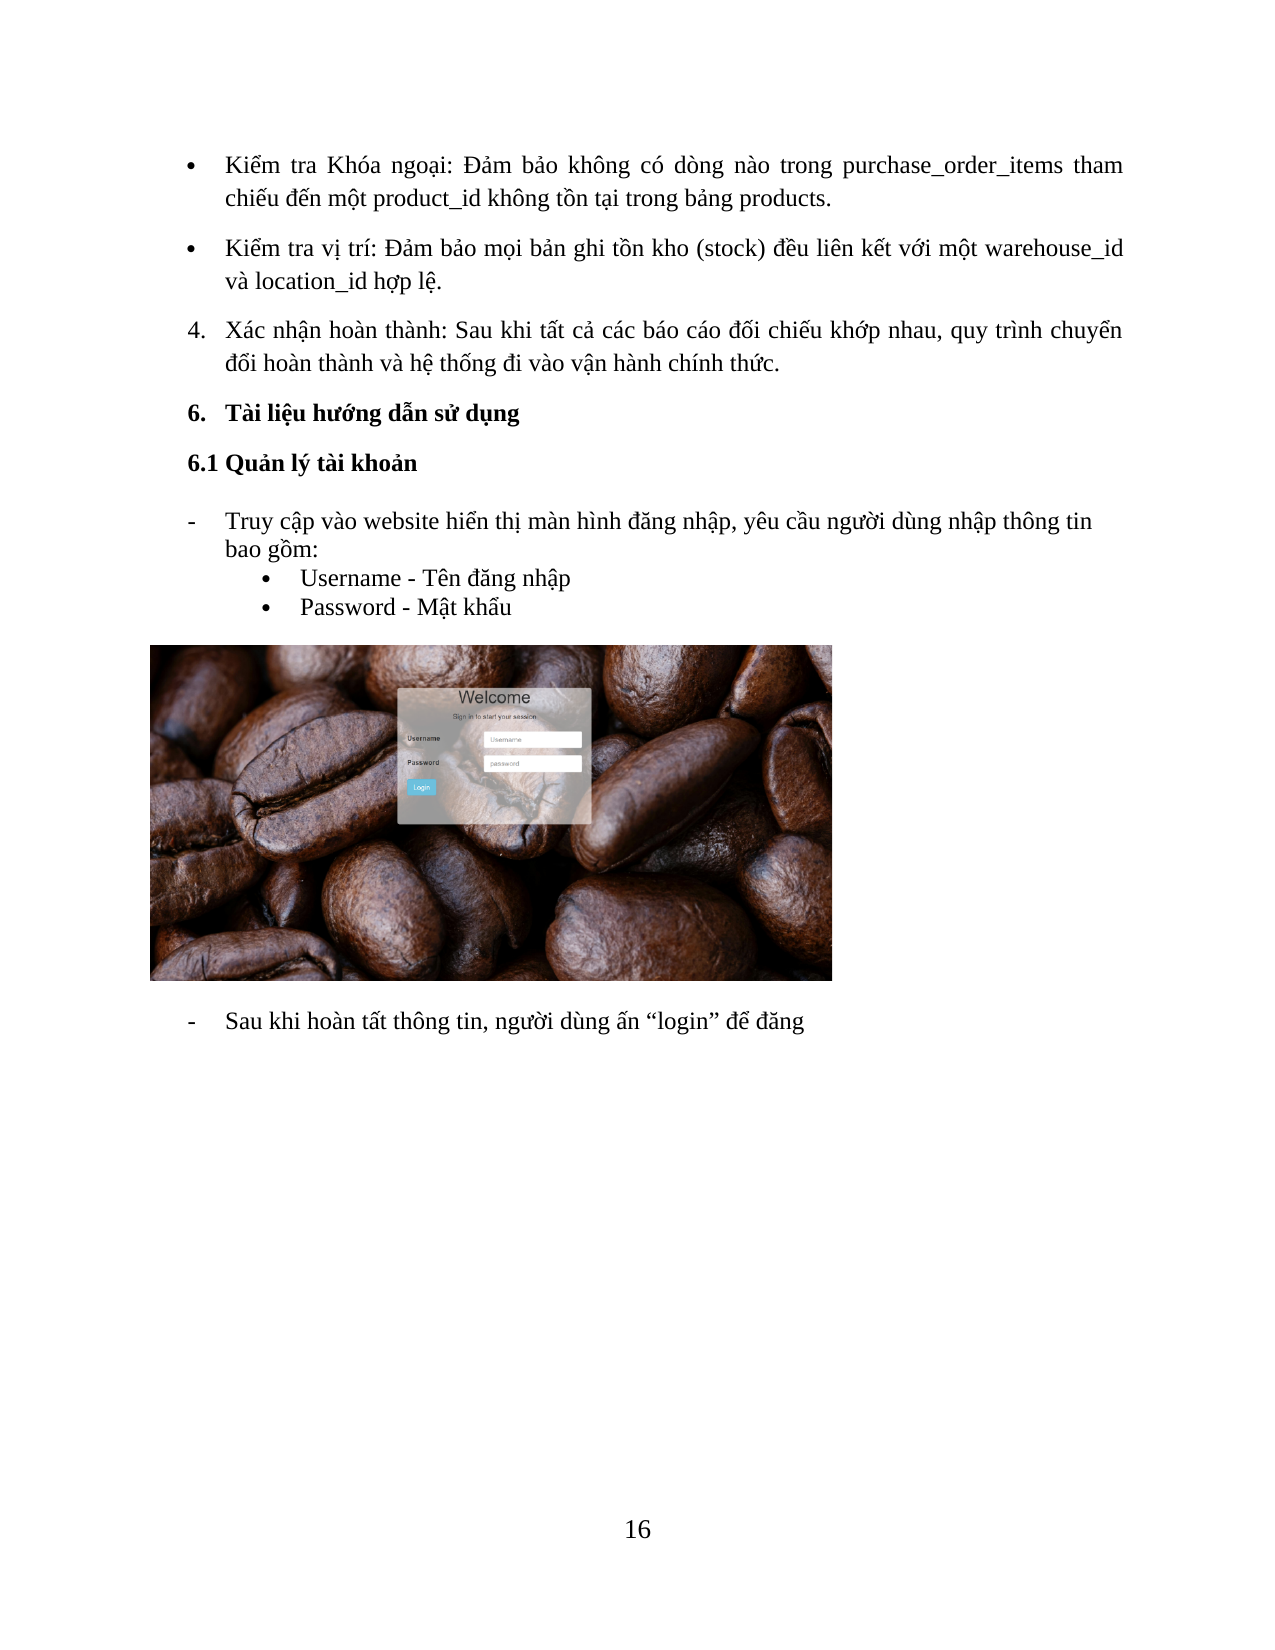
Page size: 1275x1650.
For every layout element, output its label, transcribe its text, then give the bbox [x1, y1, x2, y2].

subtitle Quản lý tài khoản [187, 448, 1125, 477]
list Kiểm tra vị trí: Đảm bảo mọi bản ghi tồn kho (stock) đều liên kết với một warehouse_id và location_id hợp lệ. [187, 233, 1125, 294]
list Sau khi hoàn tất thông tin, người dùng ấn “login” để đăng [187, 1006, 1125, 1034]
list Kiểm tra Khóa ngoại: Đảm bảo không có dòng nào trong purchase_order_items tham chiếu đến một product_id không tồn tại trong bảng products. [187, 150, 1125, 212]
list Truy cập vào website hiển thị màn hình đăng nhập, yêu cầu người dùng nhập thông tin bao gồm: [187, 506, 1125, 563]
subtitle Tài liệu hướng dẫn sử dụng [187, 398, 1125, 427]
list Password - Mật khẩu [262, 592, 1125, 621]
list Xác nhận hoàn thành: Sau khi tất cả các báo cáo đối chiếu khớp nhau, quy trình chuyển đổi hoàn thành và hệ thống đi vào vận hành chính thức. [187, 315, 1125, 377]
picture [150, 645, 833, 981]
list Username - Tên đăng nhập [262, 563, 1125, 592]
